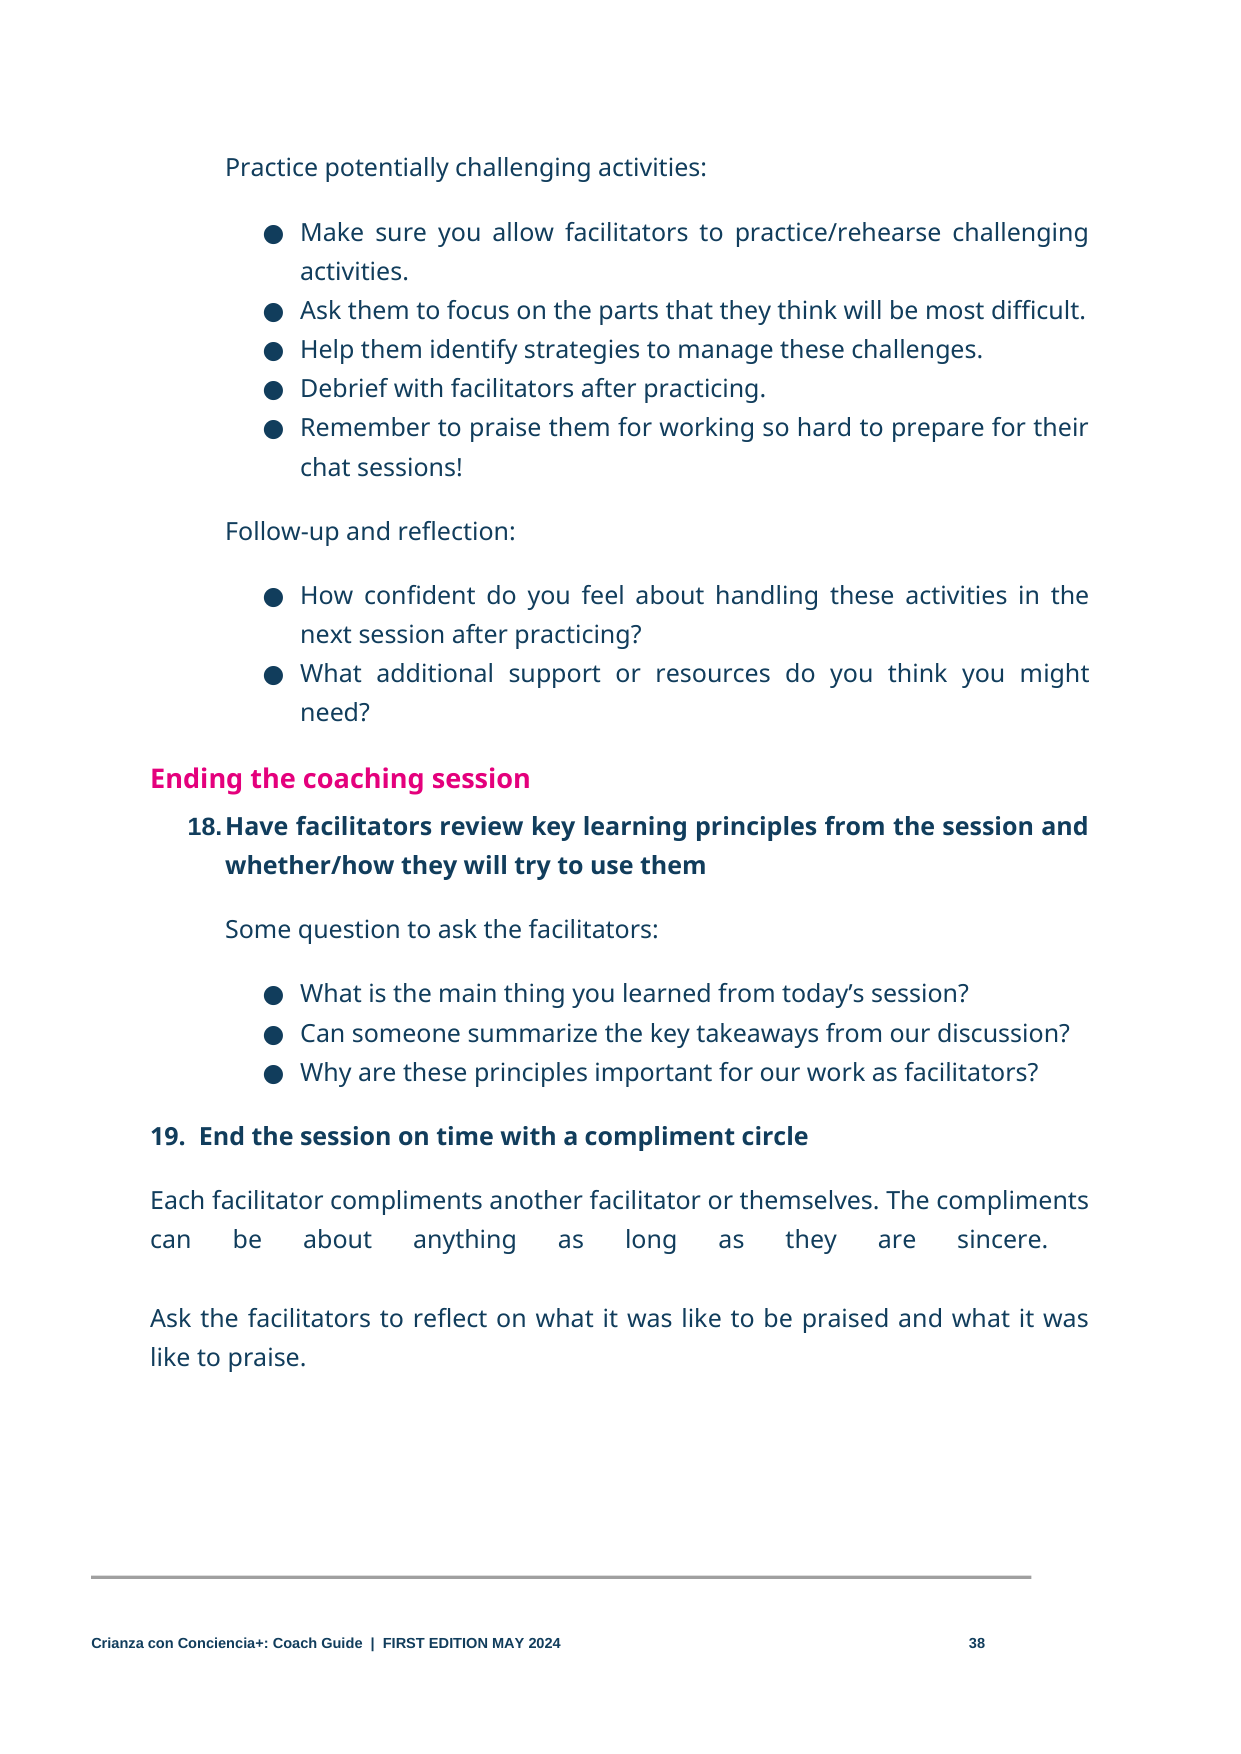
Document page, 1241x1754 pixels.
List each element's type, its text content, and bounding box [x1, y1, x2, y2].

list Ask them to focus on the parts that they think will be most difficult. [262, 292, 1090, 327]
list Help them identify strategies to manage these challenges. [262, 332, 1090, 366]
list Make sure you allow facilitators to practice/rehearse challenging activities. [262, 214, 1090, 287]
list Debrief with facilitators after practicing. [262, 371, 1090, 405]
text Follow-up and reflection: [150, 513, 1090, 547]
subtitle 19. End the session on time with a compliment circle [150, 1118, 1090, 1153]
list What is the main thing you learned from today’s session? [262, 976, 1090, 1010]
text Each facilitator compliments another facilitator or themselves. The compliments can be about anything as long as they are sincere. Ask the facilitators to reflect on what it was like to be praised and what it was like to praise. [150, 1183, 1090, 1373]
subtitle Ending the coaching session [150, 759, 1090, 796]
list Can someone summarize the key takeaways from our discussion? [262, 1015, 1090, 1049]
text Some question to ask the facilitators: [225, 912, 1090, 946]
list Remember to praise them for working so hard to prepare for their chat sessions! [262, 410, 1090, 483]
list Why are these principles important for our work as facilitators? [262, 1054, 1090, 1088]
subtitle Have facilitators review key learning principles from the session and whether/how they will try to use them [187, 808, 1090, 882]
list How confident do you feel about handling these activities in the next session after practicing? [262, 577, 1090, 651]
list What additional support or resources do you think you might need? [262, 656, 1090, 729]
text Practice potentially challenging activities: [150, 150, 1090, 184]
